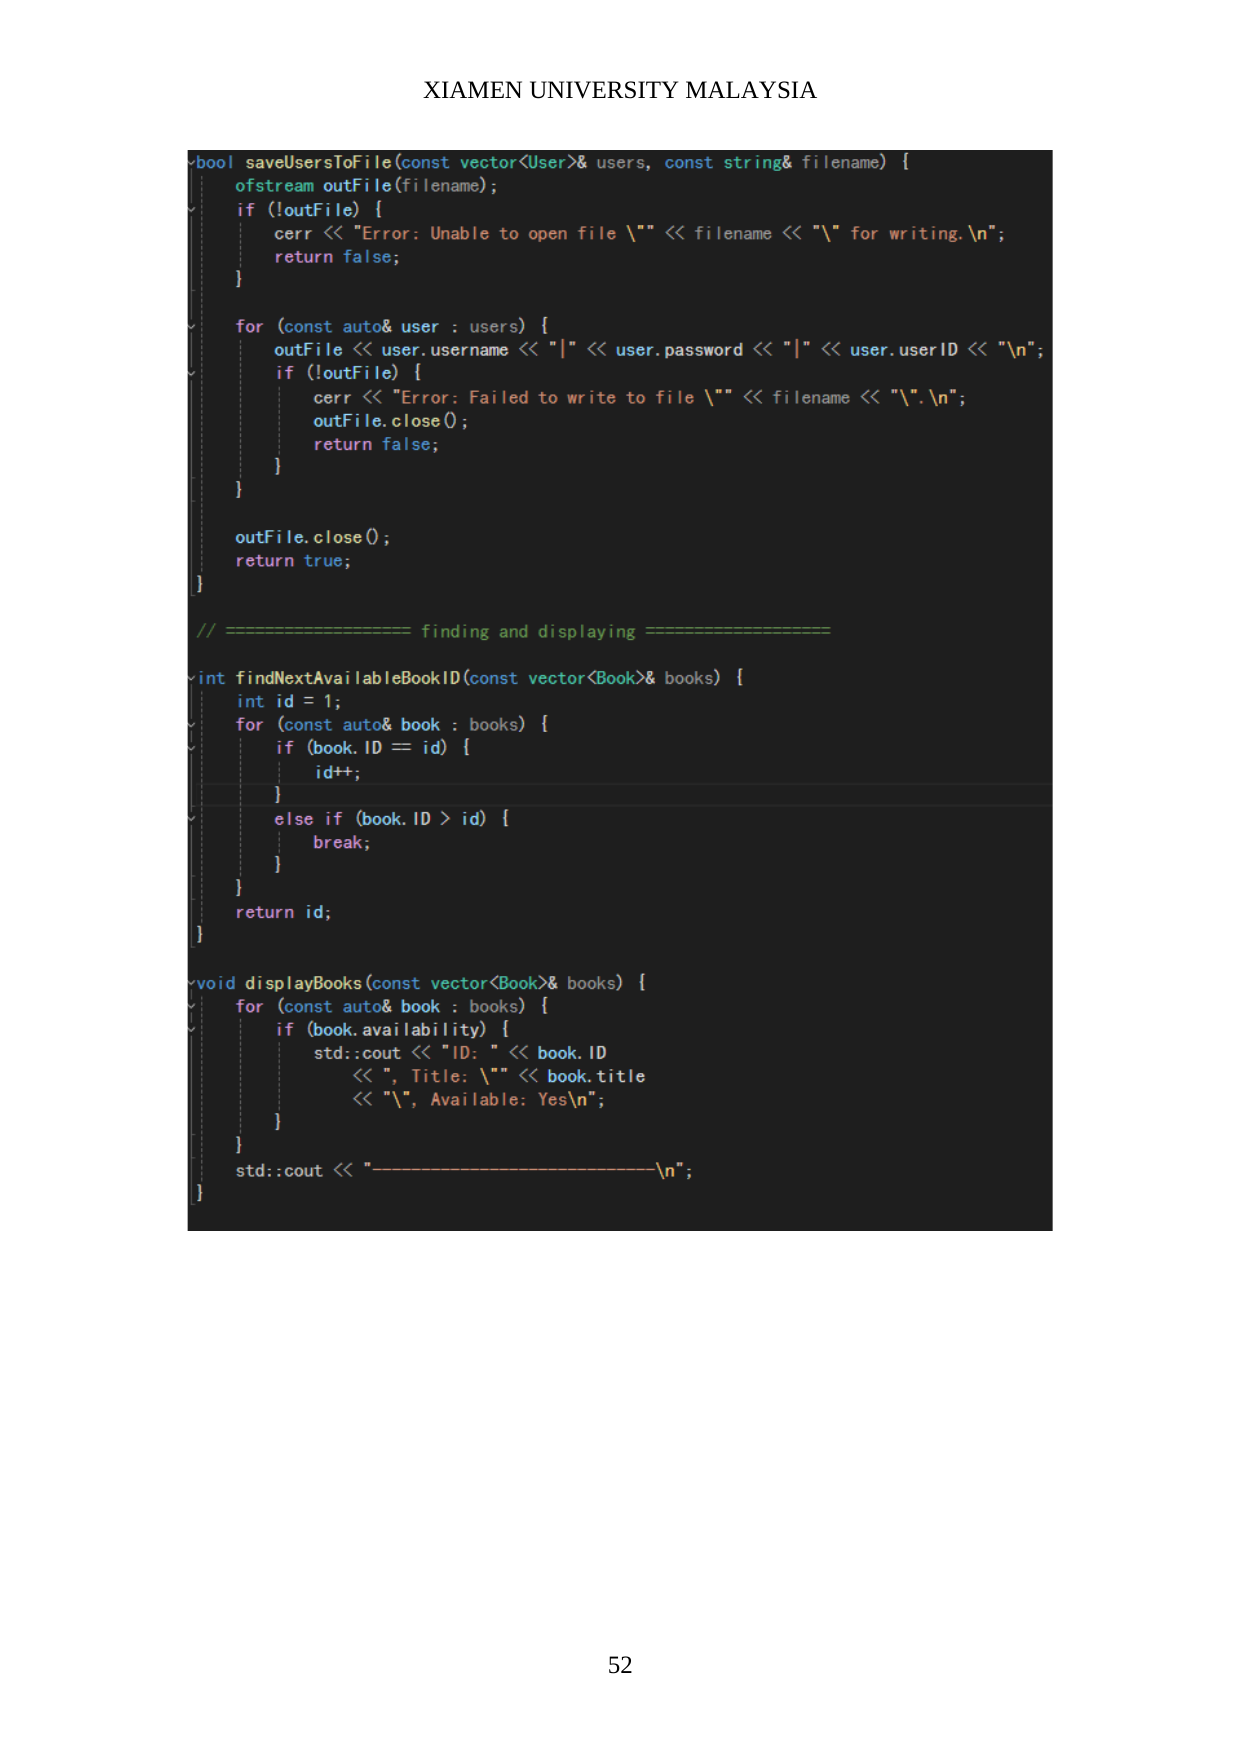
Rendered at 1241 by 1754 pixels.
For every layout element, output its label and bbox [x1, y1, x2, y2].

picture [187, 150, 1053, 1231]
